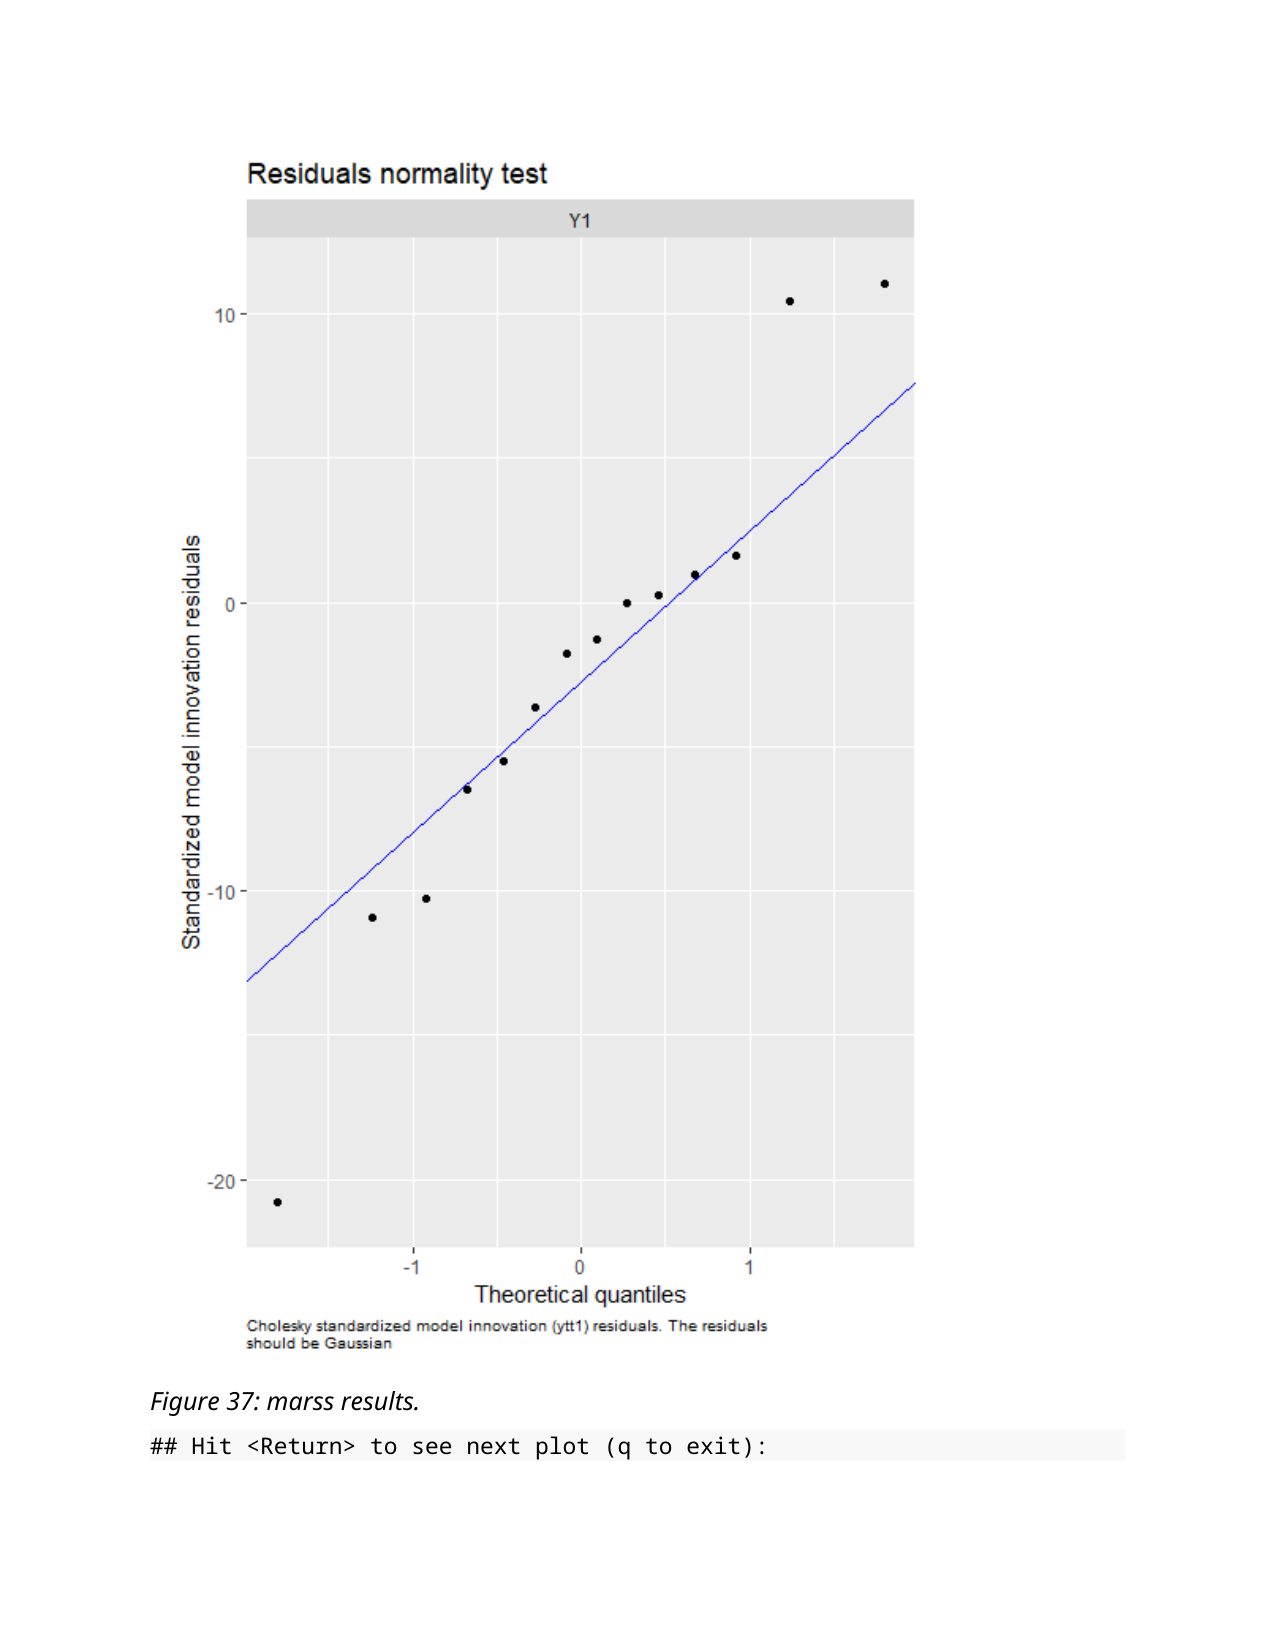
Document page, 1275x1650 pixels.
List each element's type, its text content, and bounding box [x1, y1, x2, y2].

text Figure 37: marss results. [150, 1383, 1125, 1417]
picture [168, 150, 927, 1363]
text ## Hit <Return> to see next plot (q to exit): [150, 1430, 1125, 1461]
